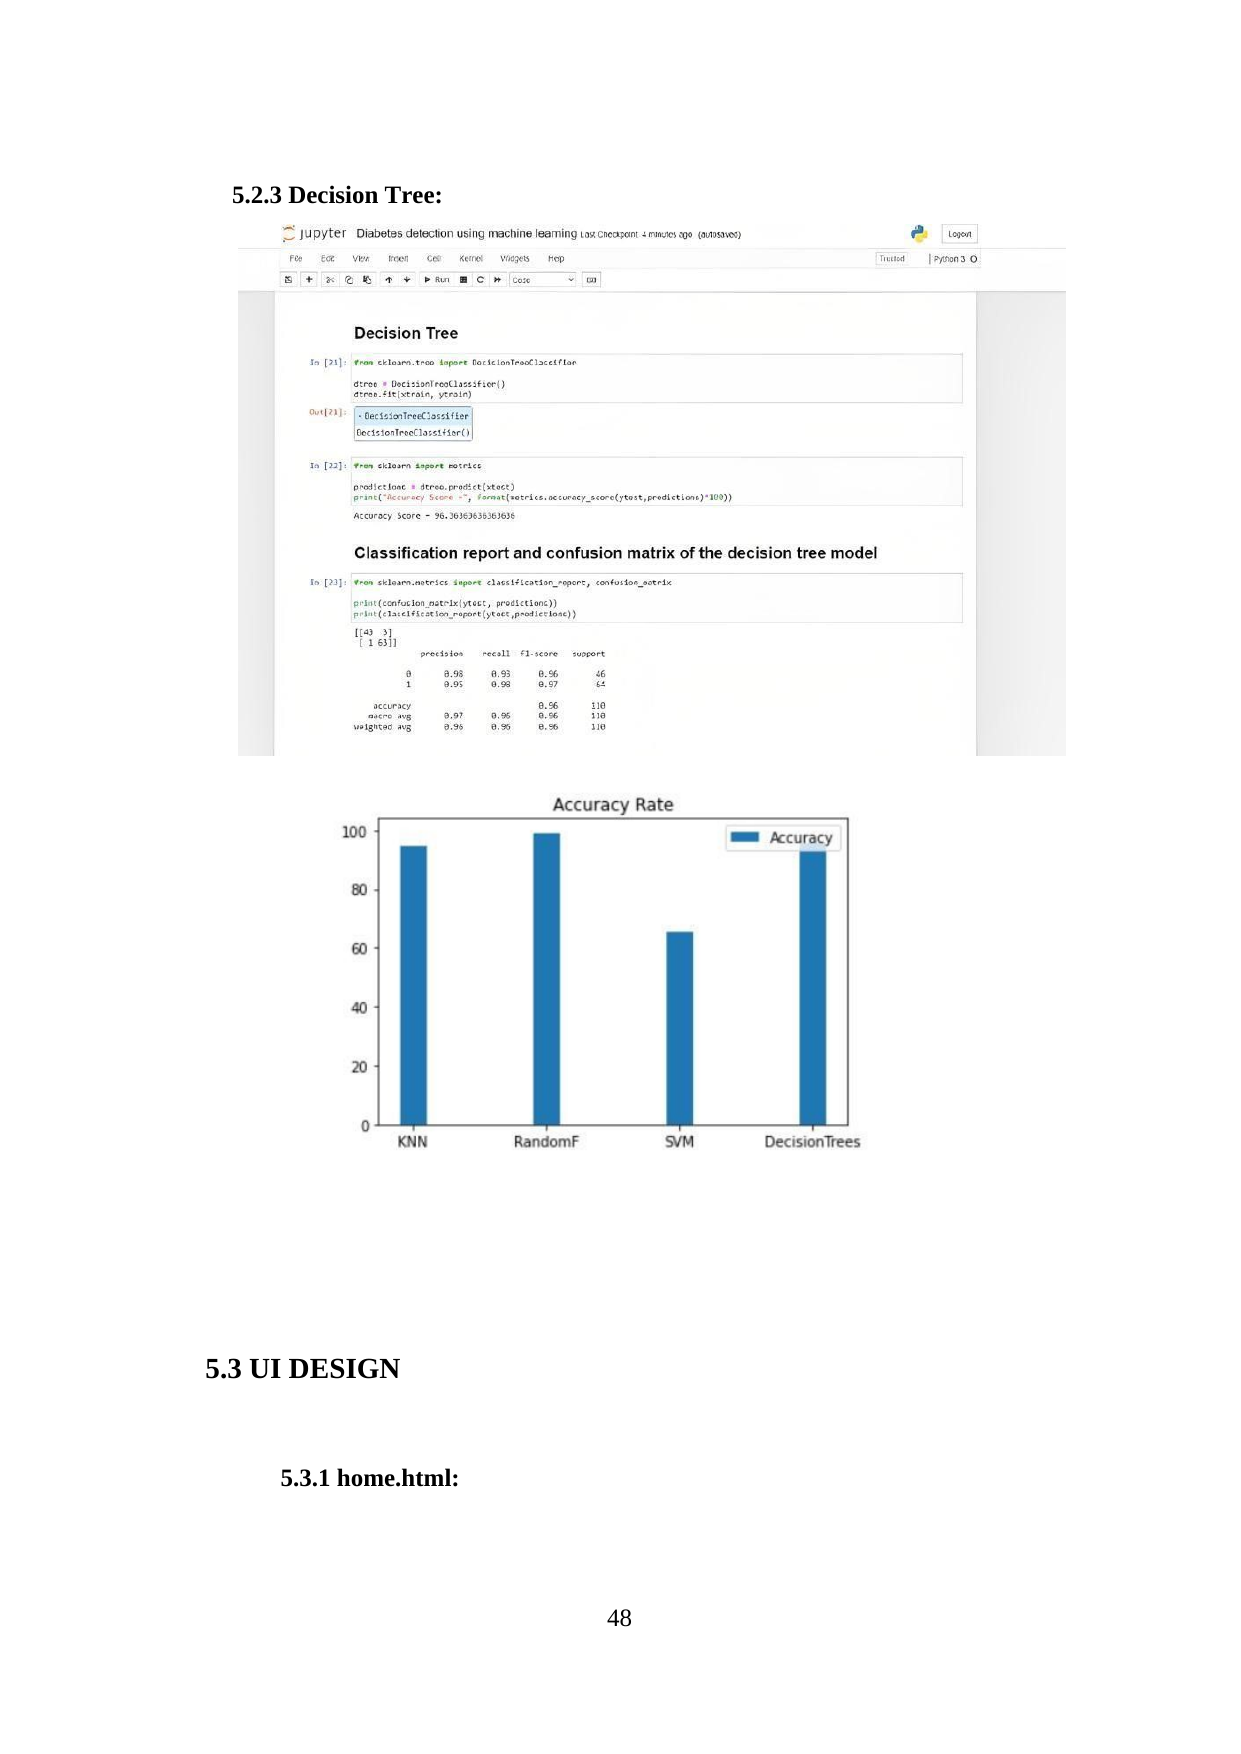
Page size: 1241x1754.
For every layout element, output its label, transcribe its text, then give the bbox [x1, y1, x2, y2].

list home.html: [280, 1463, 1218, 1491]
picture [238, 224, 1066, 756]
text 5.3 UI DESIGN [205, 1351, 1218, 1385]
text 5.2.3 Decision Tree: [232, 180, 1218, 209]
picture [306, 774, 920, 1169]
